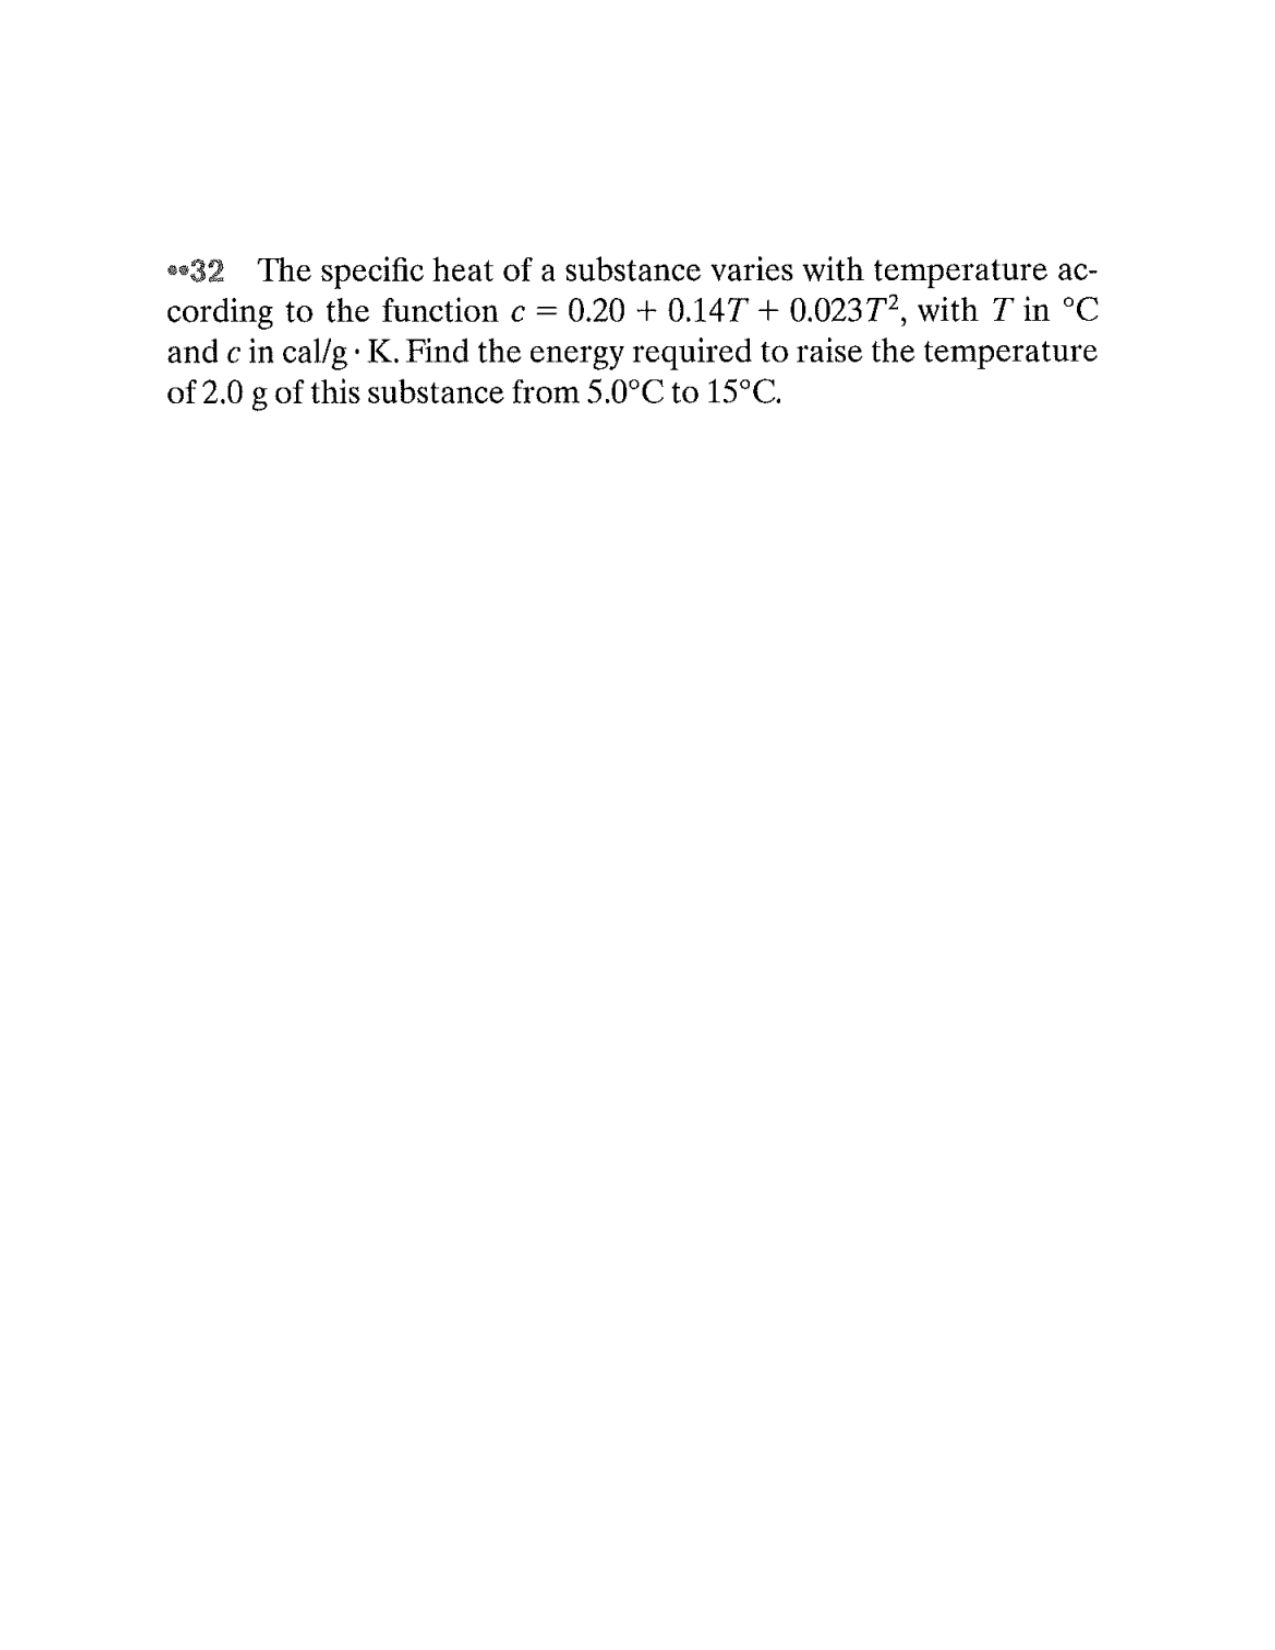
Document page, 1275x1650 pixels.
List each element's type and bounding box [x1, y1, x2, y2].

picture [150, 243, 1125, 421]
